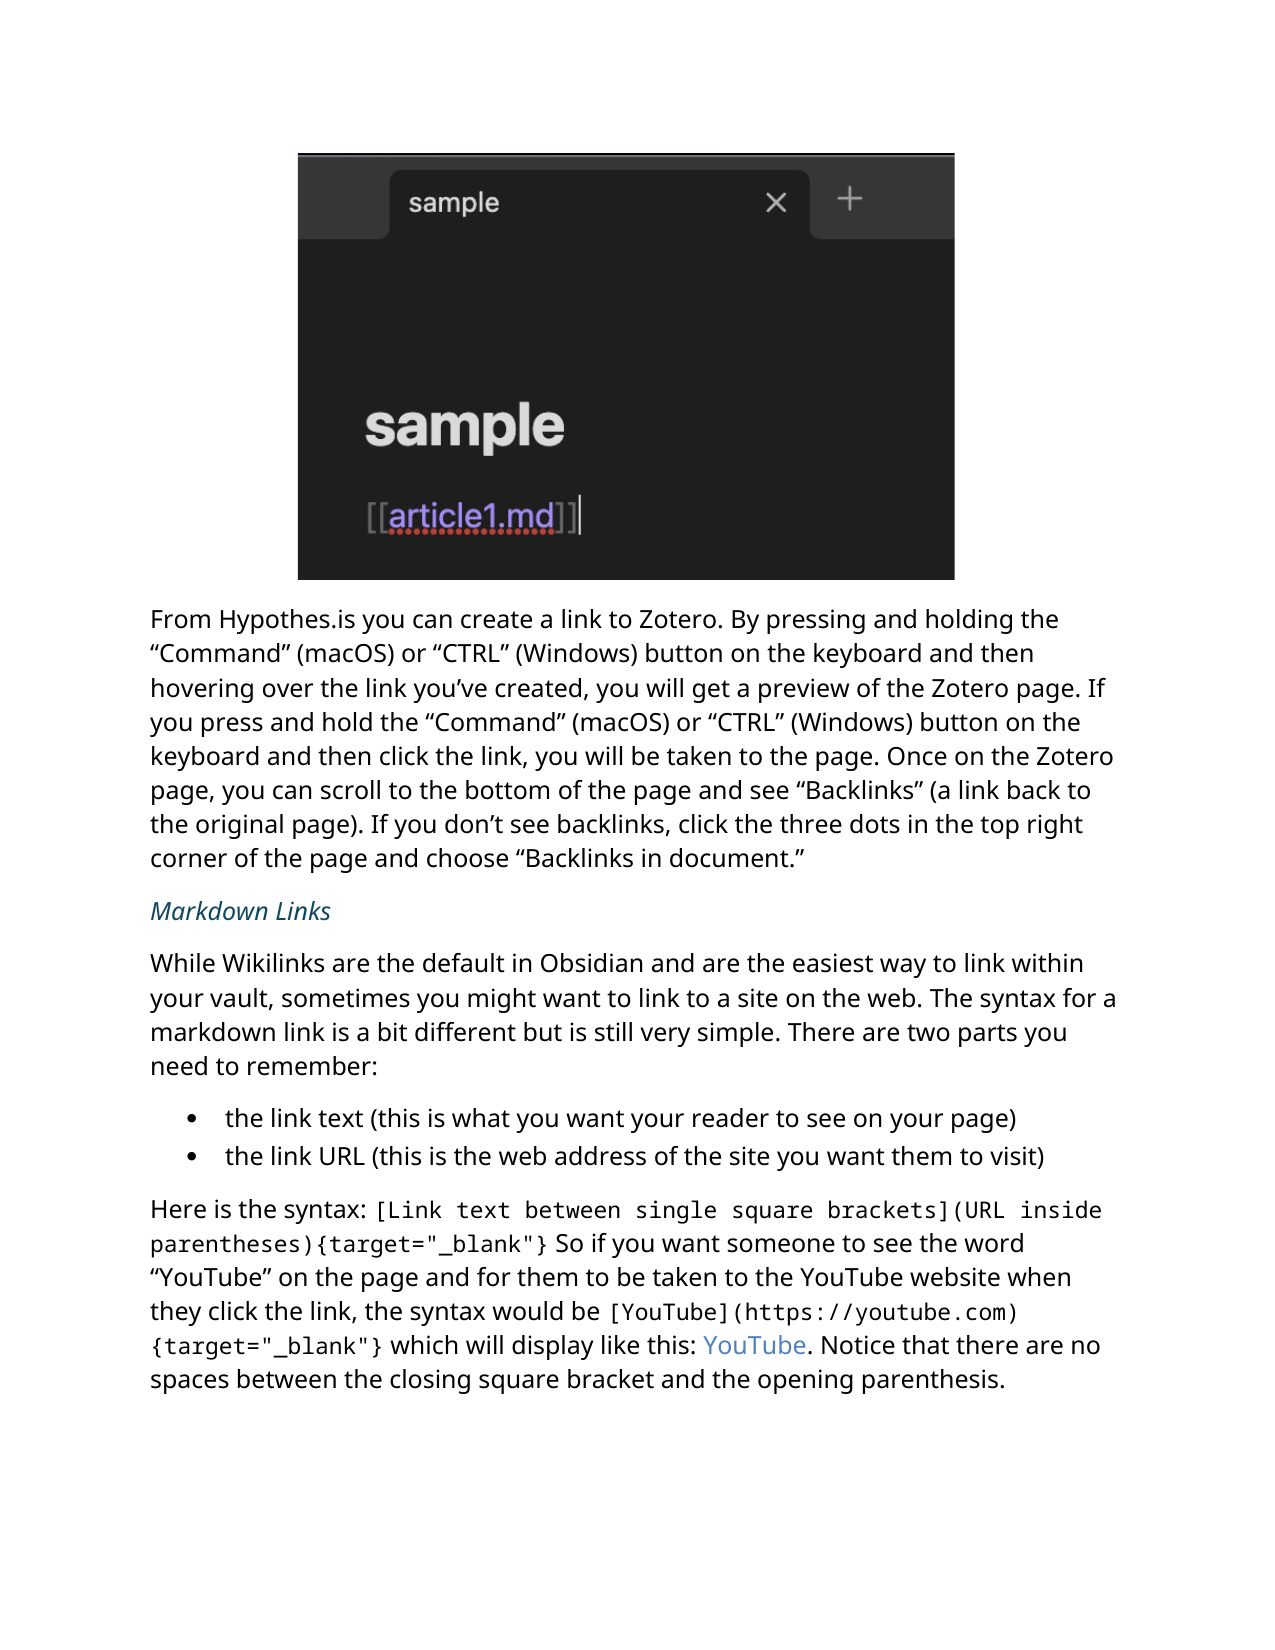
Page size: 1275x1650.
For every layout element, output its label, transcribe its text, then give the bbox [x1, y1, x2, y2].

text From Hypothes.is you can create a link to Zotero. By pressing and holding the “Command” (macOS) or “CTRL” (Windows) button on the keyboard and then hovering over the link you’ve created, you will get a preview of the Zotero page. If you press and hold the “Command” (macOS) or “CTRL” (Windows) button on the keyboard and then click the link, you will be taken to the page. Once on the Zotero page, you can scroll to the bottom of the page and see “Backlinks” (a link back to the original page). If you don’t see backlinks, click the three dots in the top right corner of the page and choose “Backlinks in document.” [150, 602, 1125, 874]
subtitle Markdown Links [150, 893, 1125, 927]
list the link text (this is what you want your reader to see on your page) [187, 1101, 1125, 1135]
text Here is the syntax: [Link text between single square brackets](URL inside parentheses){target="_blank"} So if you want someone to see the word “YouTube” on the page and for them to be taken to the YouTube website when they click the link, the syntax would be [YouTube](https://youtube.com){target="_blank"} which will display like this: YouTube. Notice that there are no spaces between the closing square bracket and the opening parenthesis. [150, 1192, 1125, 1396]
text While Wikilinks are the default in Obsidian and are the easiest way to link within your vault, sometimes you might want to link to a site on the web. The syntax for a markdown link is a bit different but is still very simple. There are two parts you need to remember: [150, 946, 1125, 1082]
list the link URL (this is the web address of the site you want them to visit) [187, 1139, 1125, 1173]
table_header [139, 150, 1114, 583]
picture [297, 153, 955, 580]
